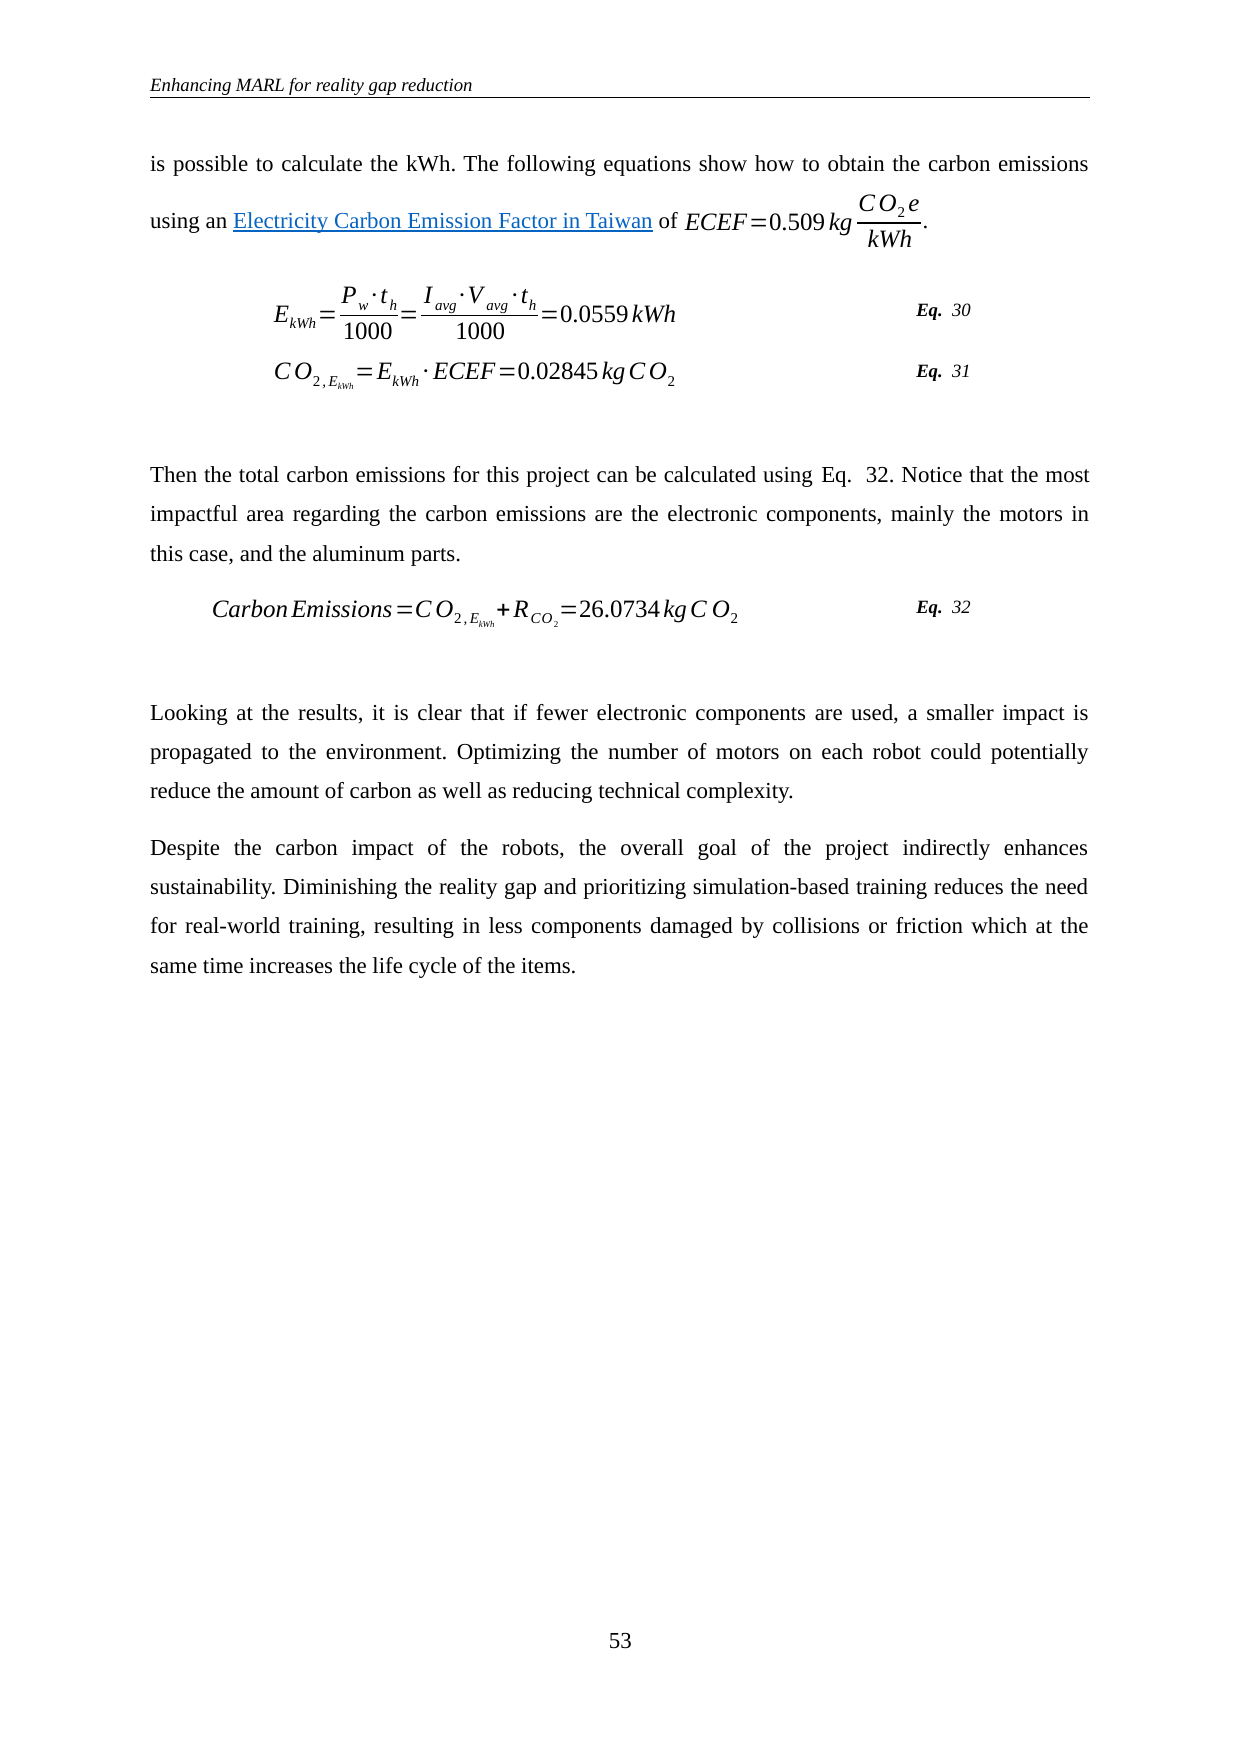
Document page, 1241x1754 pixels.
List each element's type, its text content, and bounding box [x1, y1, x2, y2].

text Despite the carbon impact of the robots, the overall goal of the project indirectly enhances sustainability. Diminishing the reality gap and prioritizing simulation-based training reduces the need for real-world training, resulting in less components damaged by collisions or friction which at the same time increases the life cycle of the items. [150, 834, 1090, 978]
table_header [150, 596, 799, 642]
text Then the total carbon emissions for this project can be calculated using Eq. 32. Notice that the most impactful area regarding the carbon emissions are the electronic components, mainly the motors in this case, and the aluminum parts. [150, 461, 1090, 566]
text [150, 150, 1090, 252]
text Looking at the results, it is clear that if fewer electronic components are used, a smaller impact is propagated to the environment. Optimizing the number of motors on each robot could potentially reduce the amount of carbon as well as reducing technical complexity. [150, 698, 1090, 804]
table_cell [150, 358, 799, 404]
table_cell Eq. 31 [799, 358, 1089, 404]
table_header Eq. 30 [799, 282, 1089, 358]
table_header Eq. 32 [799, 596, 1089, 642]
table_header [150, 282, 799, 358]
